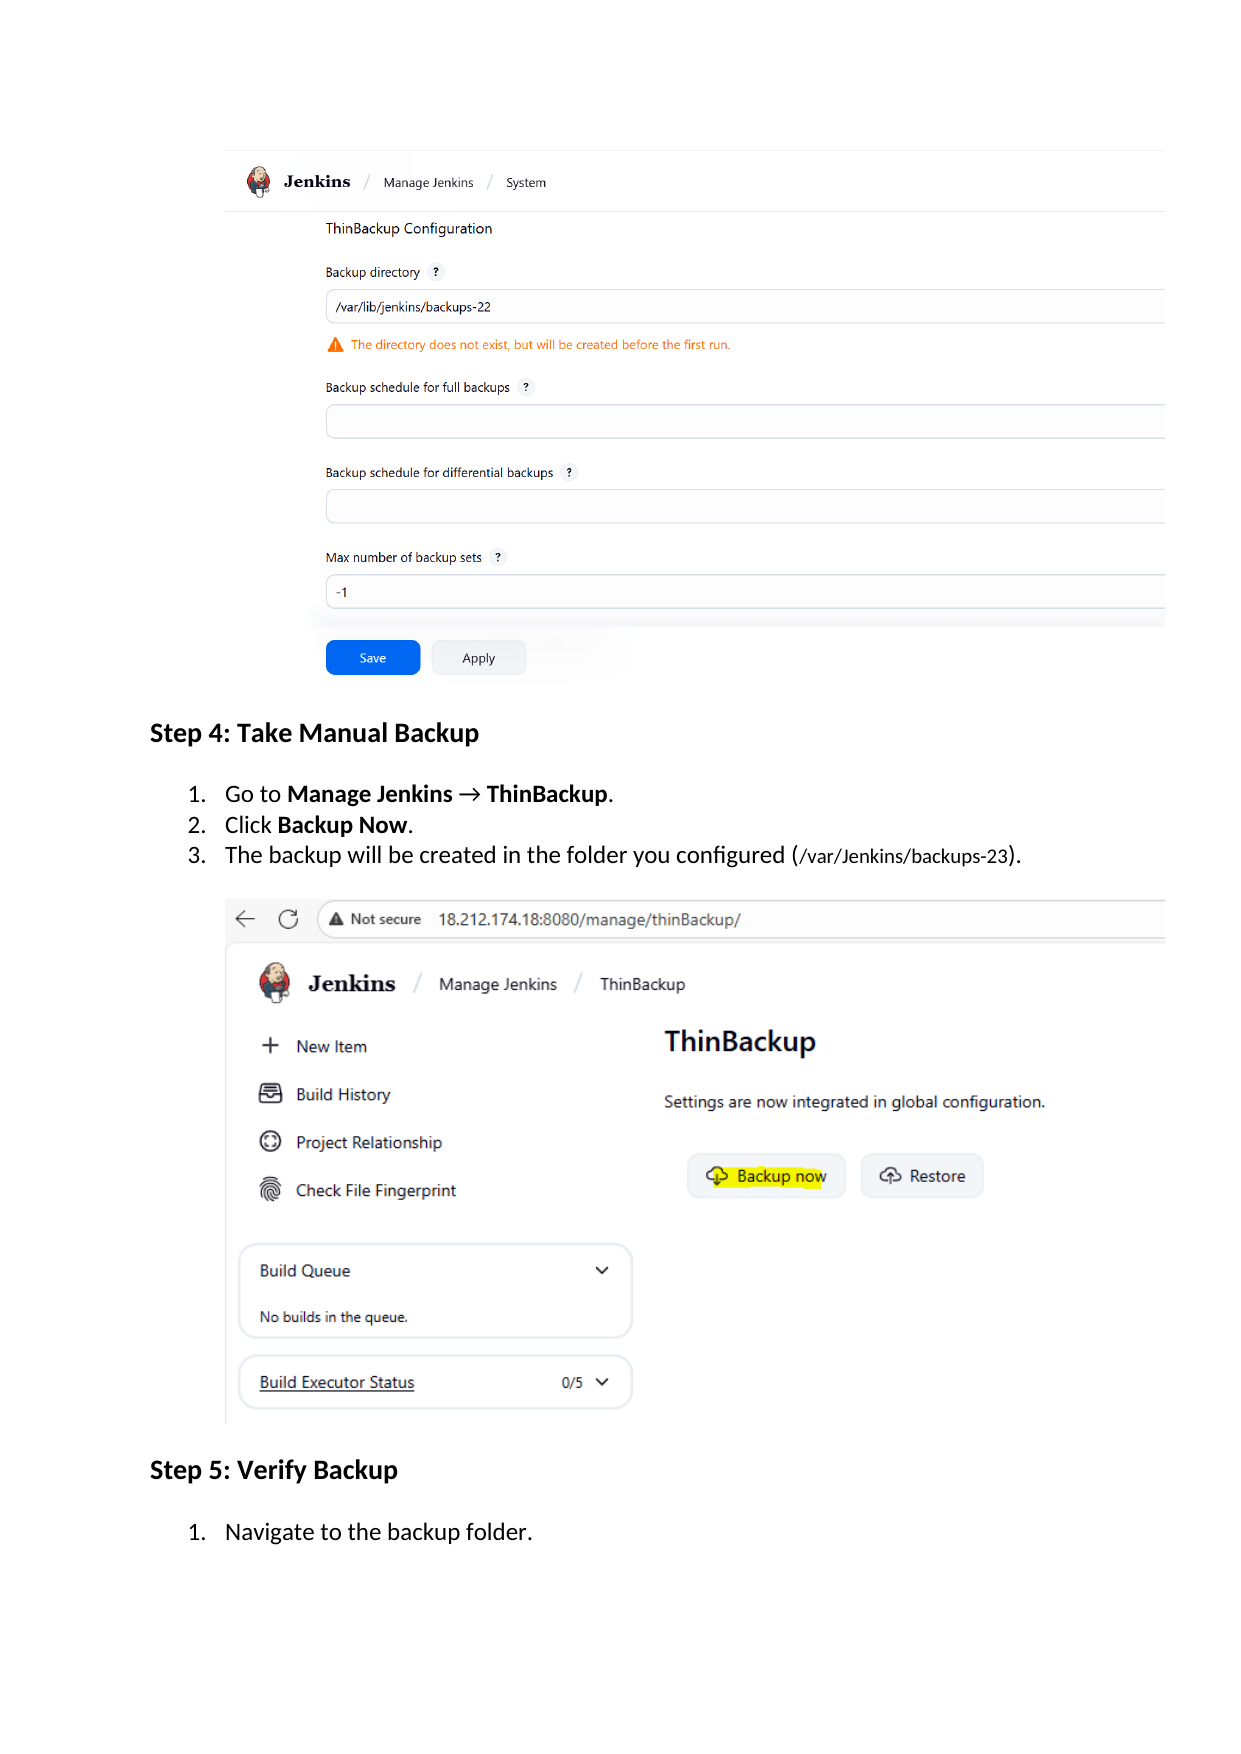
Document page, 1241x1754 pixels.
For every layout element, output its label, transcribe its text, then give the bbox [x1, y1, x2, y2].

picture [225, 150, 1166, 686]
list Go to Manage Jenkins → ThinBackup. [187, 778, 1090, 809]
subtitle Step 5: Verify Backup [150, 1511, 1090, 1545]
list Click Backup Now. [187, 838, 1090, 869]
picture [225, 957, 1166, 1482]
list The backup will be created in the folder you configured (/var/Jenkins/backups-23). [187, 898, 1090, 928]
subtitle Step 4: Take Manual Backup [150, 715, 1090, 749]
